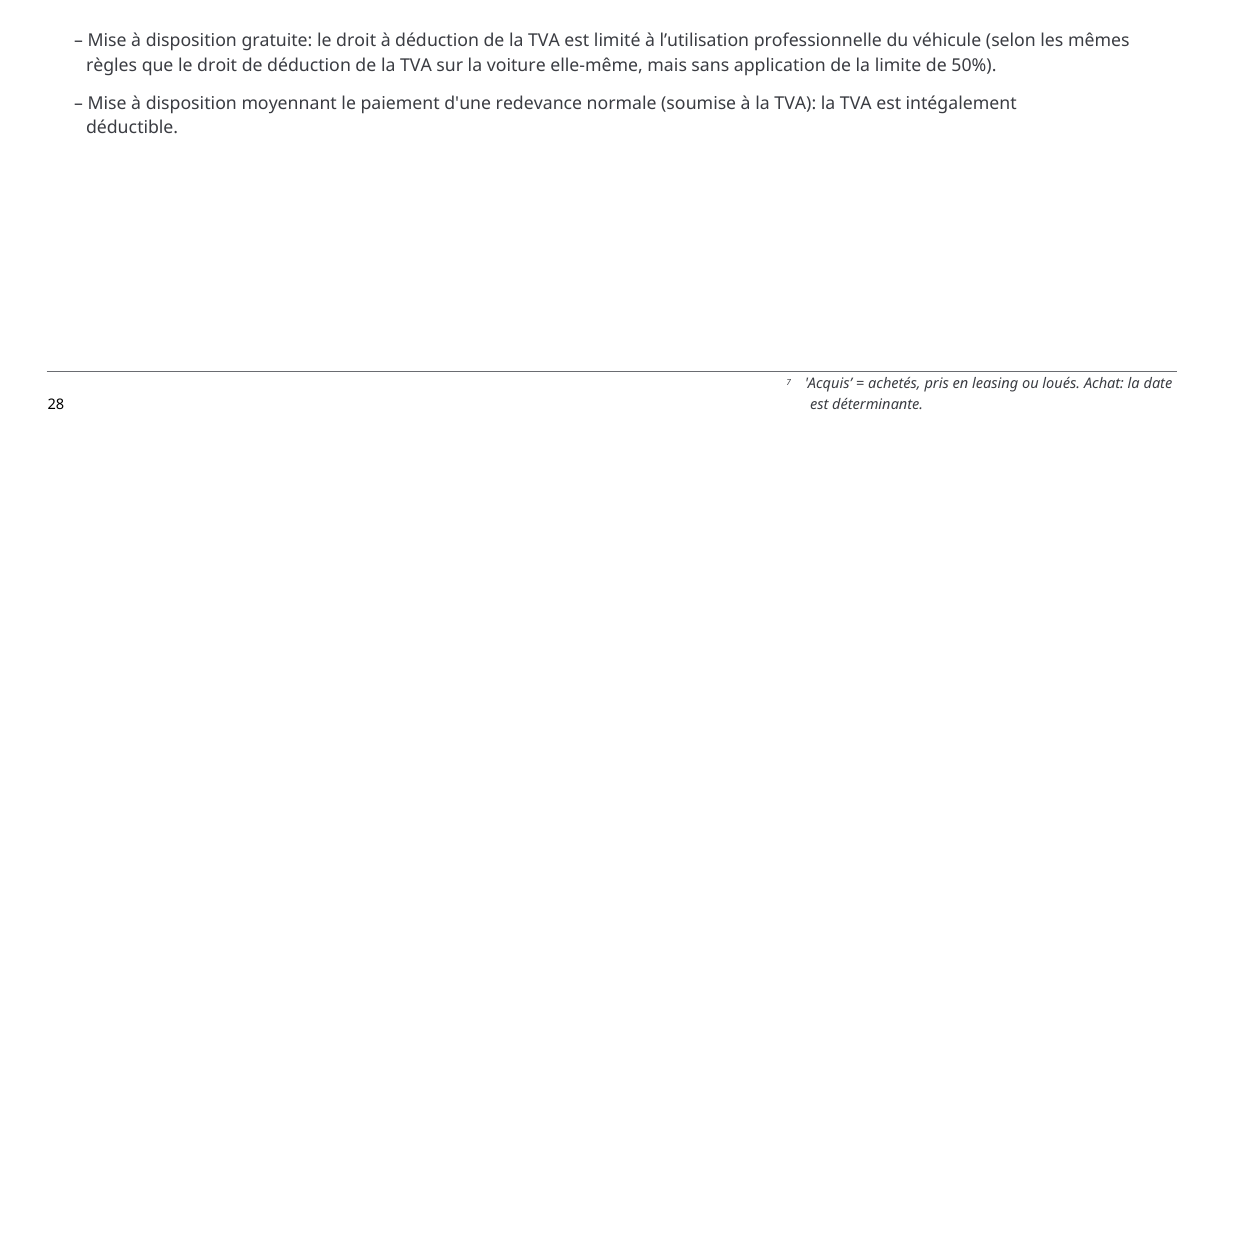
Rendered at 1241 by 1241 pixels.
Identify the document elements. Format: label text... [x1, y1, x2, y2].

table_cell est déterminante. [800, 393, 1177, 412]
text – Mise à disposition gratuite: le droit à déduction de la TVA est limité à l’utilisation professionnelle du véhicule (selon les mêmes règles que le droit de déduction de la TVA sur la voiture elle-même, mais sans application de la limite de 50%). [74, 27, 1171, 76]
table_header 7 [424, 372, 800, 412]
text – Mise à disposition moyennant le paiement d'une redevance normale (soumise à la TVA): la TVA est intégalement déductible. [74, 90, 1096, 139]
table_header 28 [47, 372, 423, 412]
